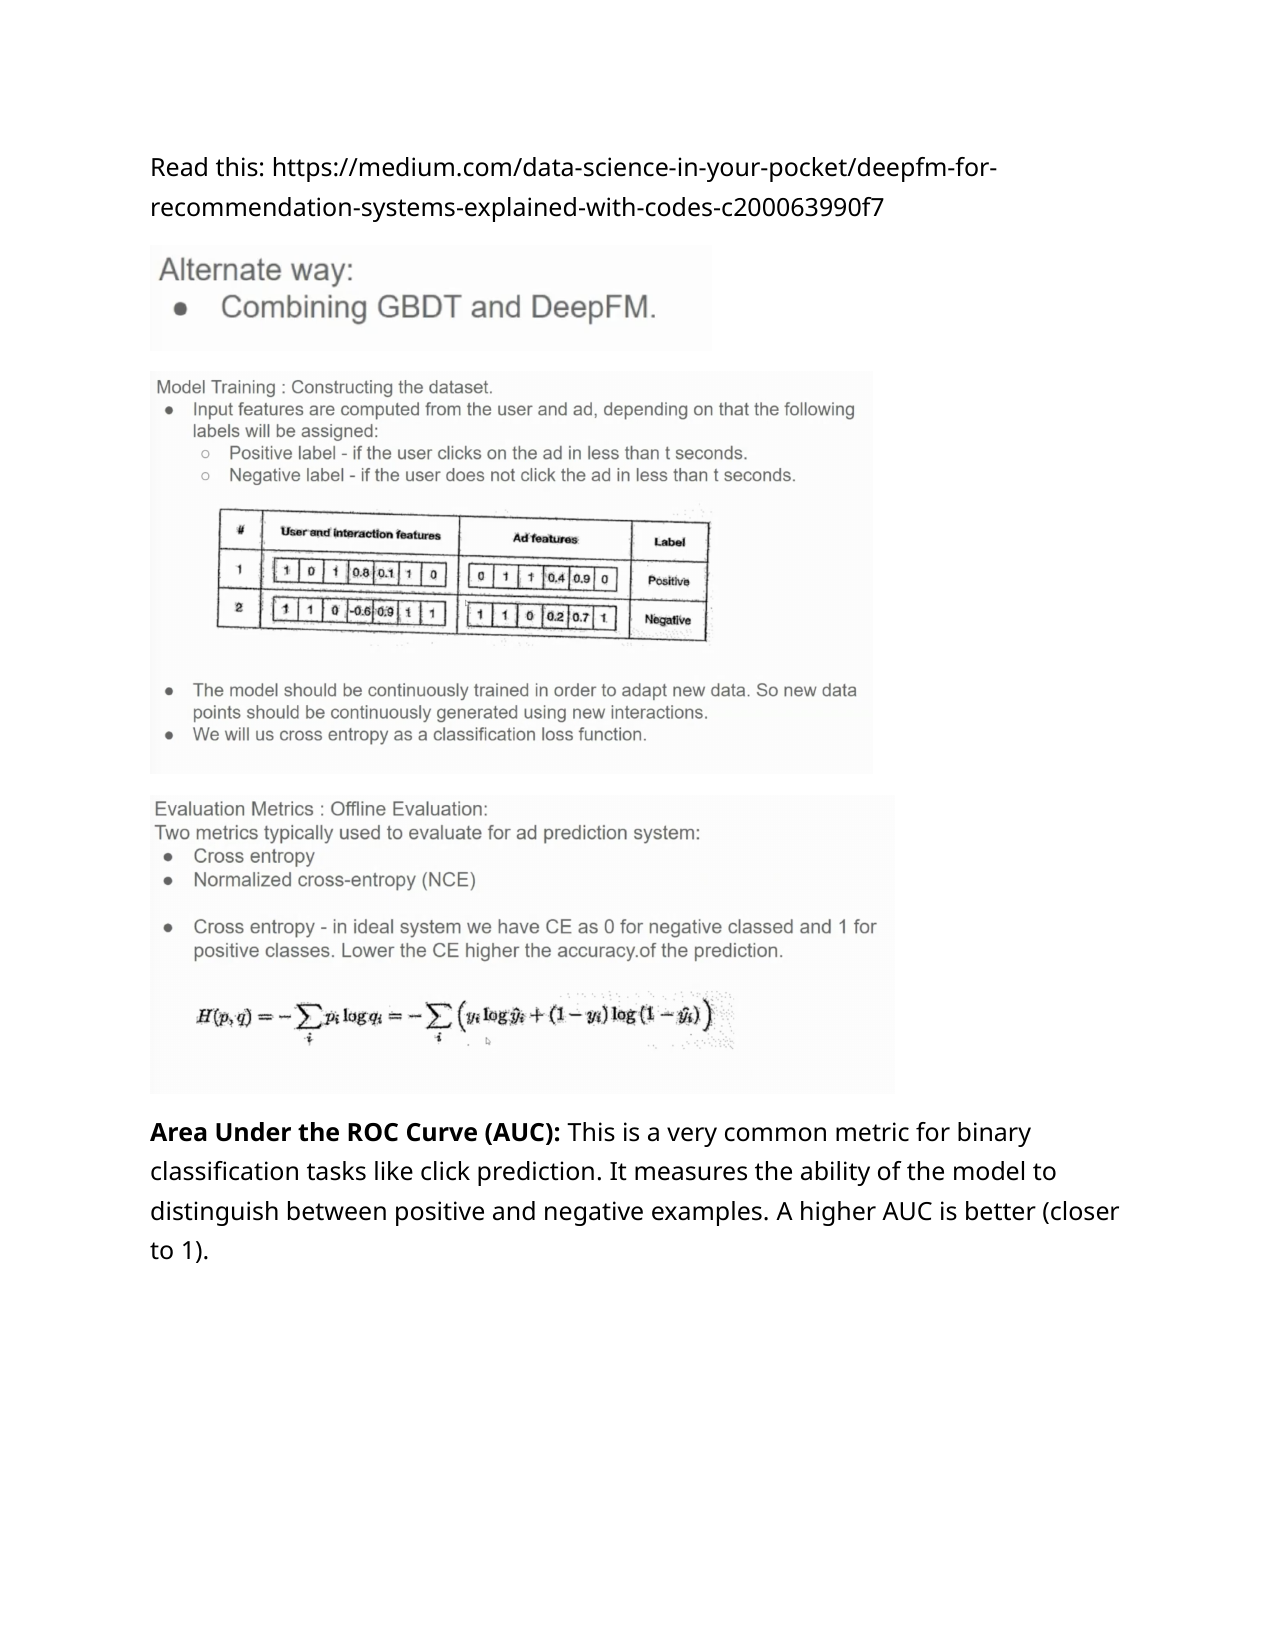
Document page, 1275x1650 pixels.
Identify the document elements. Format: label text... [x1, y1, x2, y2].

picture [150, 795, 896, 1094]
text Read this: https://medium.com/data-science-in-your-pocket/deepfm-for-recommendation-systems-explained-with-codes-c200063990f7 [150, 150, 1125, 223]
picture [150, 245, 712, 351]
picture [150, 371, 873, 774]
text Area Under the ROC Curve (AUC): This is a very common metric for binary classification tasks like click prediction. It measures the ability of the model to distinguish between positive and negative examples. A higher AUC is better (closer to 1). [150, 1115, 1125, 1266]
